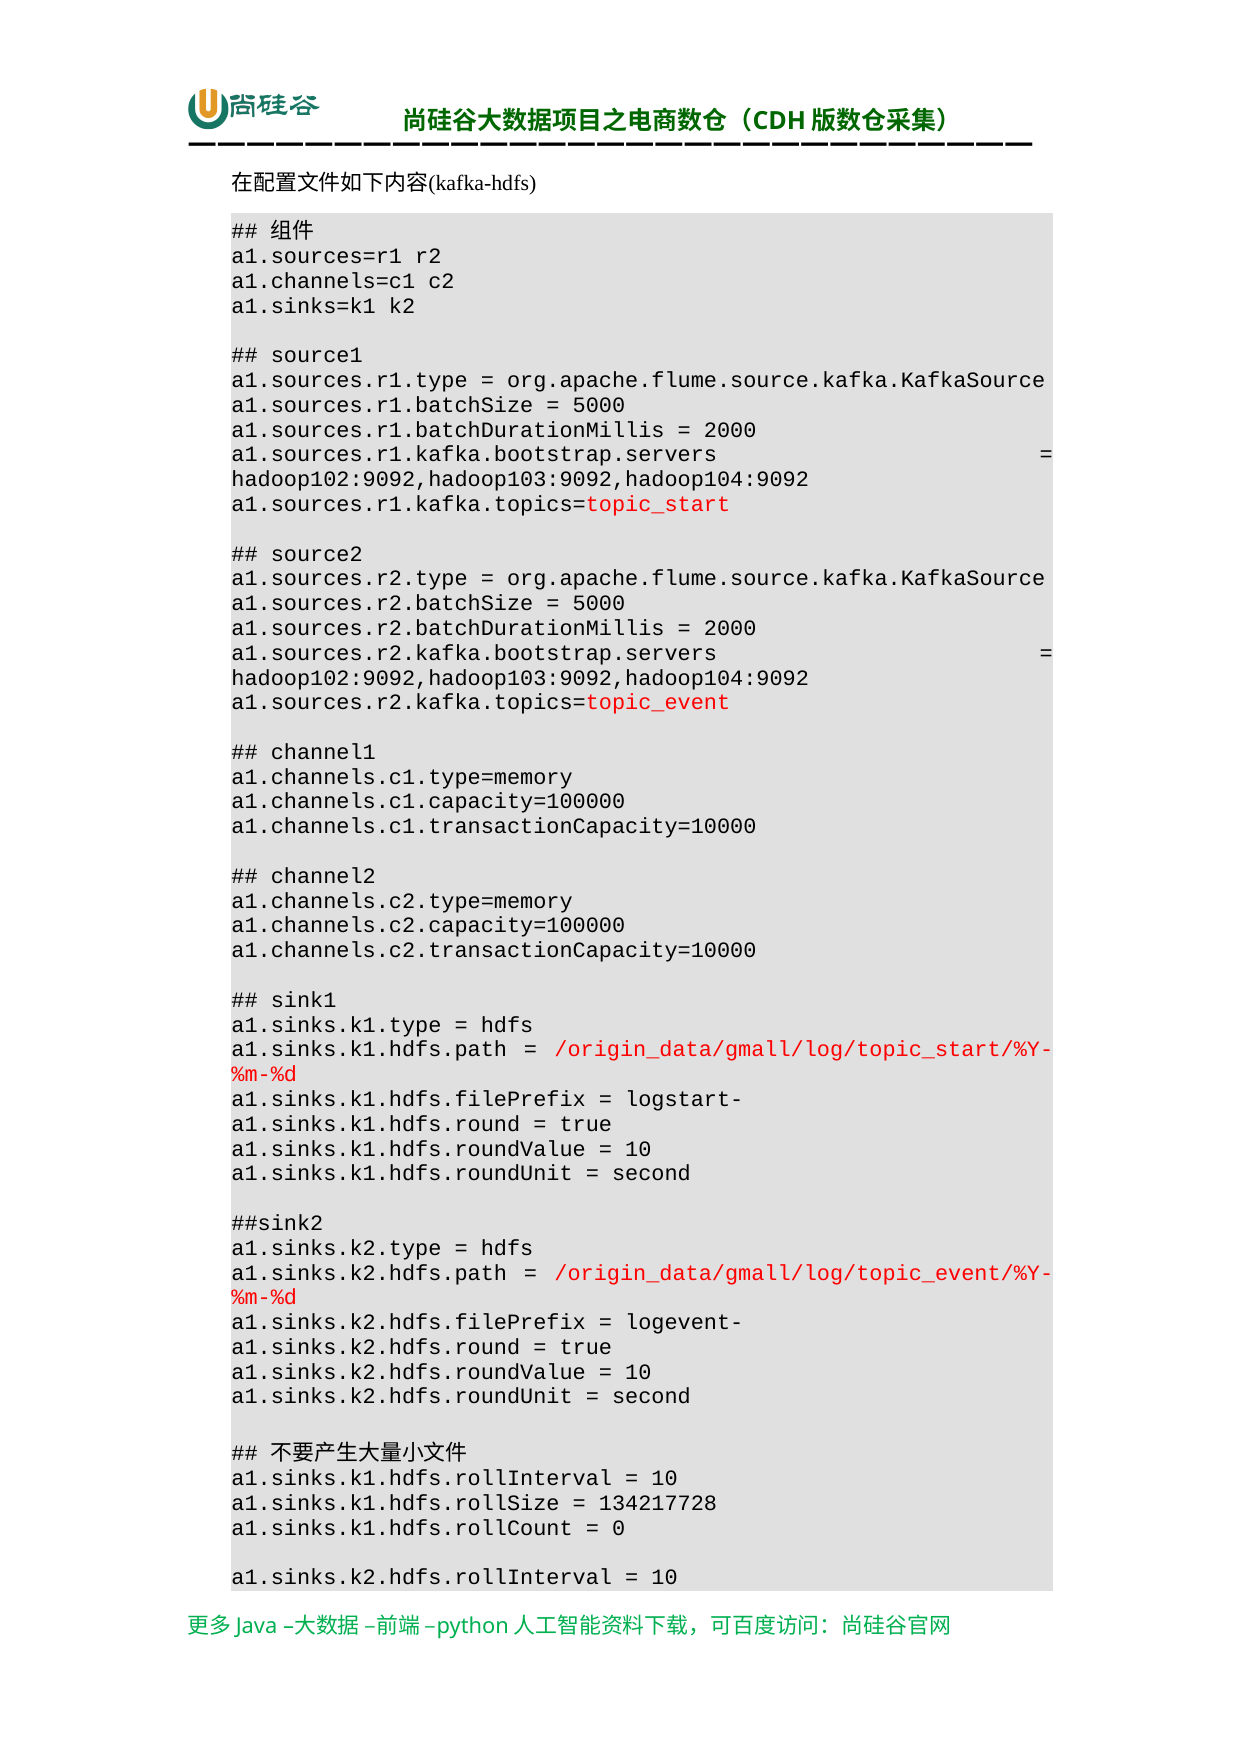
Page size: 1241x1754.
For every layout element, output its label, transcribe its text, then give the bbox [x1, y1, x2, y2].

text a1.sinks.k1.hdfs.rollInterval = 10 [231, 1467, 1053, 1492]
text a1.channels=c1 c2 [231, 270, 1053, 295]
text a1.sinks.k2.hdfs.round = true [231, 1336, 1053, 1361]
text a1.sinks.k1.hdfs.round = true [231, 1113, 1053, 1138]
text ## sink1 [231, 989, 1053, 1014]
text a1.sinks.k1.hdfs.rollCount = 0 [231, 1517, 1053, 1542]
text a1.channels.c1.type=memory [231, 766, 1053, 791]
text a1.channels.c2.capacity=100000 [231, 914, 1053, 939]
text ## channel1 [231, 741, 1053, 766]
text 在配置文件如下内容(kafka-hdfs) [187, 165, 1053, 197]
text a1.sources.r2.kafka.topics=topic_event [231, 691, 1053, 716]
text ##sink2 [231, 1212, 1053, 1237]
text ## source2 [231, 543, 1053, 567]
text a1.sources.r1.kafka.bootstrap.servers = hadoop102:9092,hadoop103:9092,hadoop104:9092 [231, 443, 1053, 493]
text a1.sources.r1.kafka.topics=topic_start [231, 493, 1053, 518]
text a1.sinks.k1.hdfs.path = /origin_data/gmall/log/topic_start/%Y-%m-%d [231, 1038, 1053, 1088]
text a1.sinks.k1.hdfs.filePrefix = logstart- [231, 1088, 1053, 1113]
text a1.sinks.k1.type = hdfs [231, 1014, 1053, 1038]
text a1.sinks.k2.hdfs.rollInterval = 10 [231, 1566, 1053, 1591]
text a1.channels.c1.capacity=100000 [231, 791, 1053, 815]
text a1.sinks.k2.hdfs.roundValue = 10 [231, 1361, 1053, 1386]
text a1.sources=r1 r2 [231, 245, 1053, 270]
text a1.sinks.k2.hdfs.roundUnit = second [231, 1386, 1053, 1410]
text a1.sinks.k2.hdfs.path = /origin_data/gmall/log/topic_event/%Y-%m-%d [231, 1262, 1053, 1311]
text a1.sinks.k1.hdfs.roundUnit = second [231, 1162, 1053, 1187]
text a1.sources.r1.batchSize = 5000 [231, 394, 1053, 419]
text a1.channels.c1.transactionCapacity=10000 [231, 815, 1053, 840]
text a1.sinks.k2.hdfs.filePrefix = logevent- [231, 1311, 1053, 1336]
text ## 组件 [231, 213, 1053, 245]
text a1.sources.r2.type = org.apache.flume.source.kafka.KafkaSource [231, 567, 1053, 592]
text ## channel2 [231, 865, 1053, 890]
text a1.sources.r2.kafka.bootstrap.servers = hadoop102:9092,hadoop103:9092,hadoop104:9092 [231, 642, 1053, 691]
text a1.sinks.k1.hdfs.roundValue = 10 [231, 1138, 1053, 1162]
text a1.sources.r2.batchDurationMillis = 2000 [231, 617, 1053, 642]
text a1.sinks=k1 k2 [231, 295, 1053, 319]
text ## 不要产生大量小文件 [231, 1435, 1053, 1467]
text a1.channels.c2.transactionCapacity=10000 [231, 939, 1053, 964]
text a1.sources.r1.type = org.apache.flume.source.kafka.KafkaSource [231, 369, 1053, 394]
text ## source1 [231, 344, 1053, 369]
picture [187, 88, 321, 130]
text a1.sources.r2.batchSize = 5000 [231, 592, 1053, 617]
text a1.sinks.k2.type = hdfs [231, 1237, 1053, 1262]
text a1.sinks.k1.hdfs.rollSize = 134217728 [231, 1492, 1053, 1517]
text a1.sources.r1.batchDurationMillis = 2000 [231, 419, 1053, 443]
text a1.channels.c2.type=memory [231, 890, 1053, 914]
